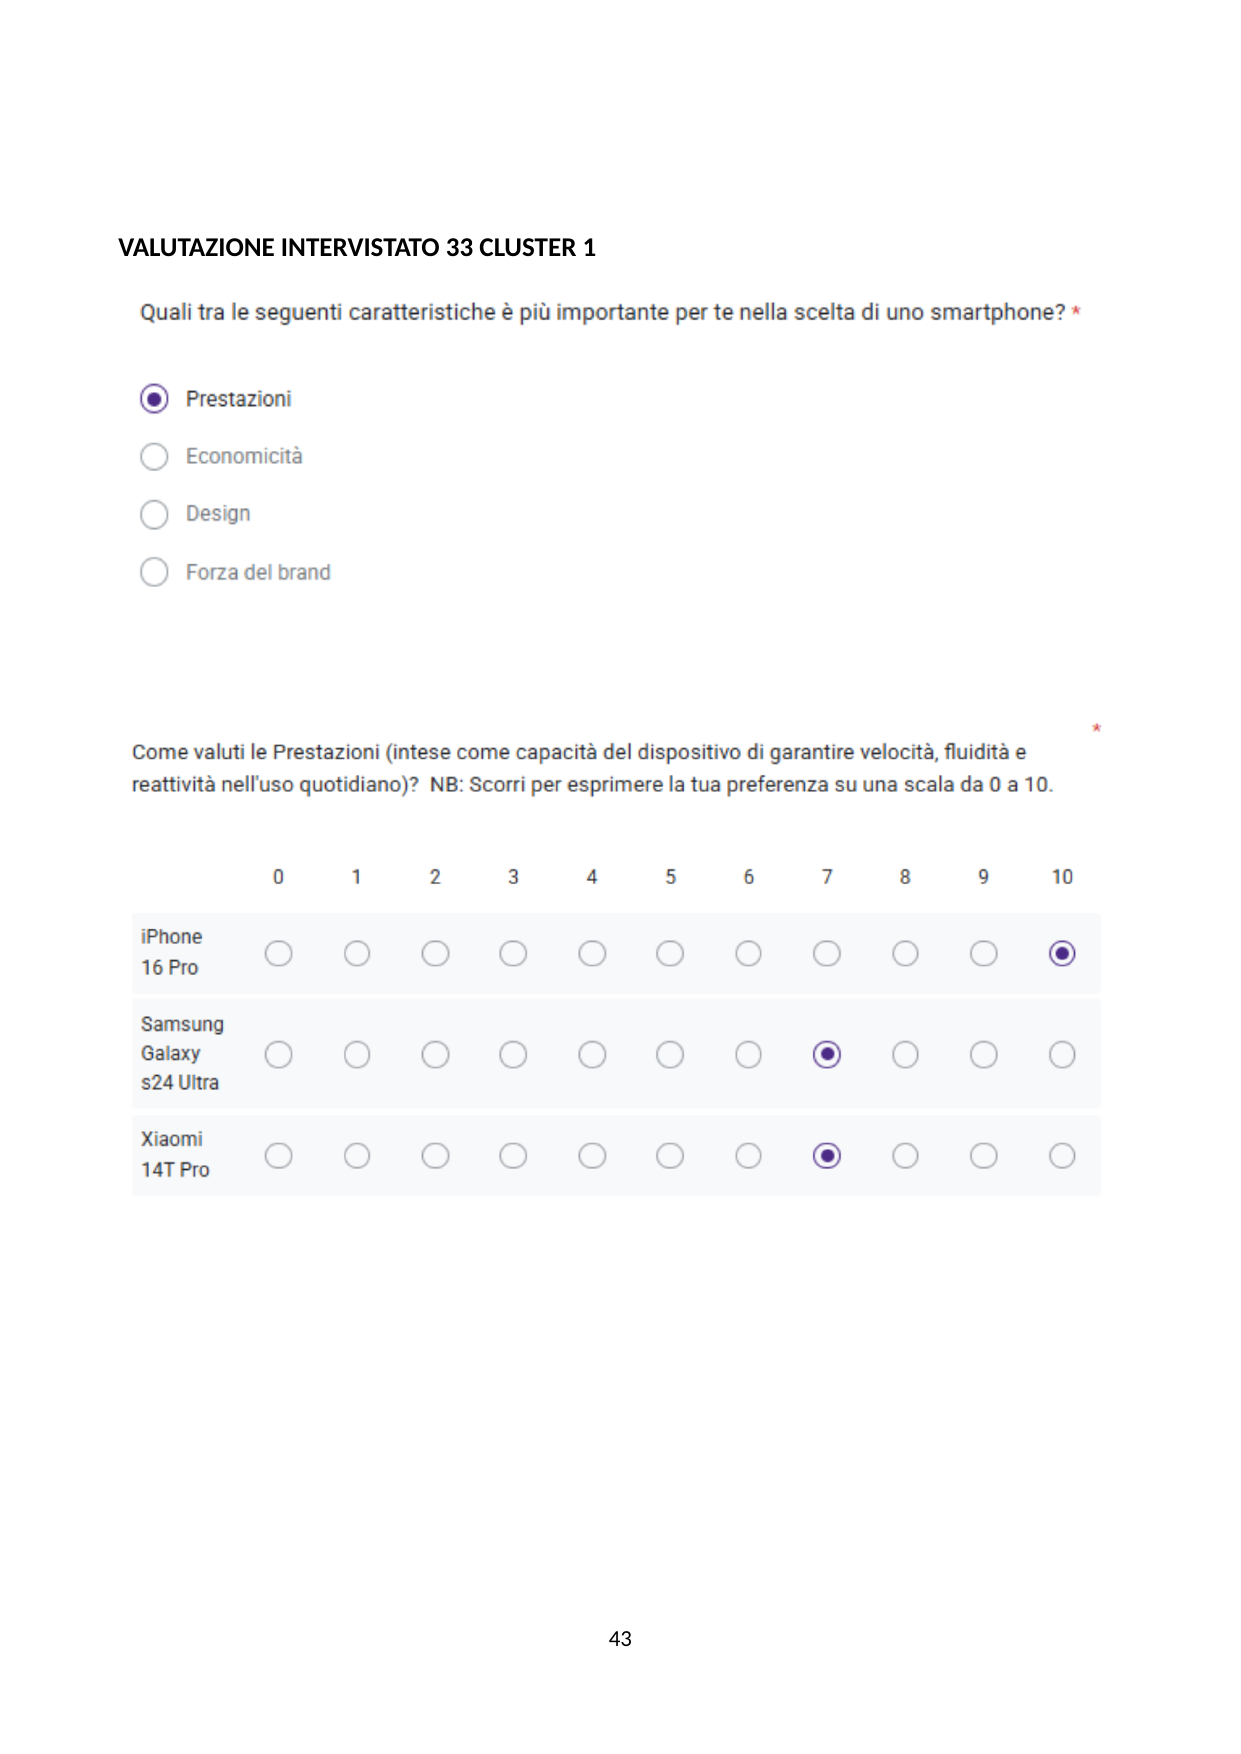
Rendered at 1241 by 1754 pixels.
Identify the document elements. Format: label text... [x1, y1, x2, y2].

picture [118, 271, 1123, 624]
text VALUTAZIONE INTERVISTATO 33 CLUSTER 1 [118, 230, 1122, 263]
picture [118, 714, 1123, 1197]
